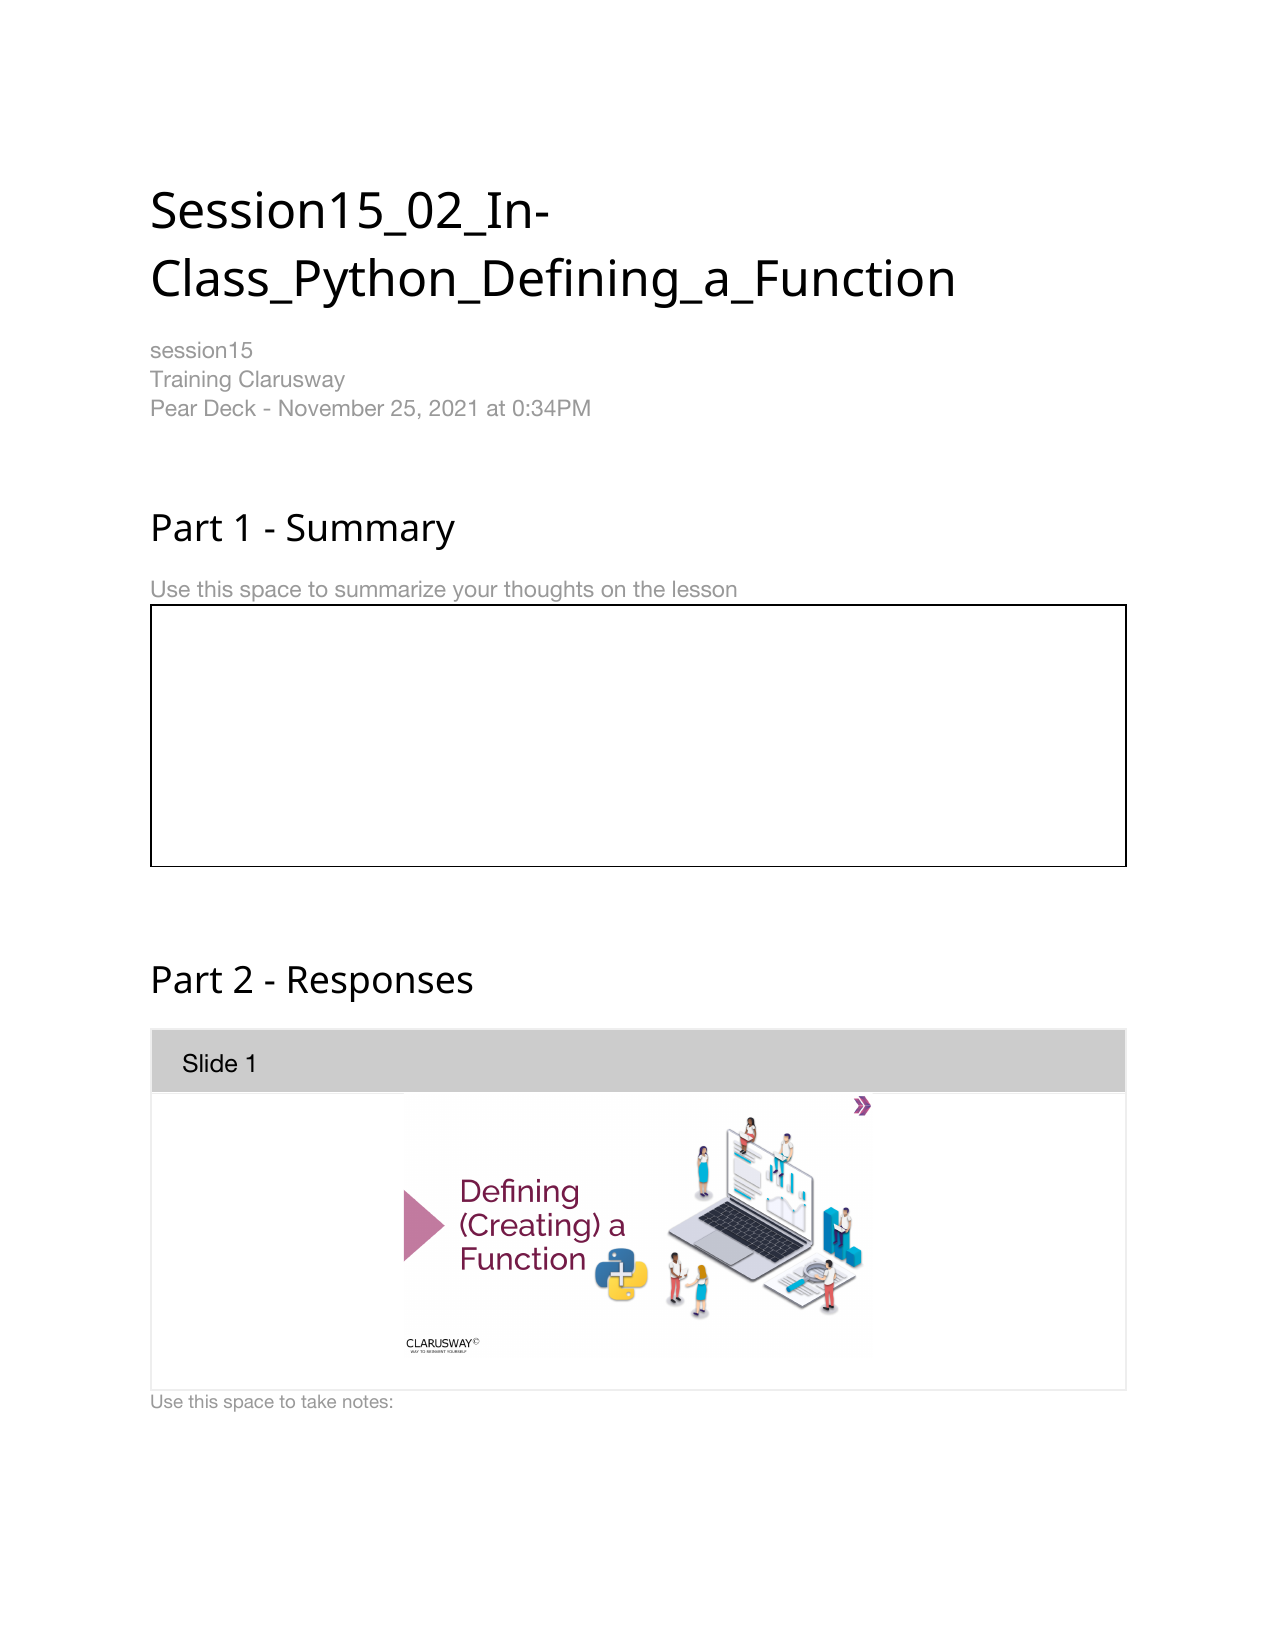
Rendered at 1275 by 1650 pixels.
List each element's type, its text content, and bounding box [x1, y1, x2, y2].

table_header Slide 1 [152, 1030, 1125, 1092]
text Pear Deck - November 25, 2021 at 0:34PM [150, 394, 1125, 423]
table_header [152, 606, 1125, 866]
text session15 [150, 336, 1125, 365]
subtitle Session15_02_In-Class_Python_Defining_a_Function [150, 175, 1125, 311]
subtitle Part 2 - Responses [150, 954, 1125, 1005]
table_cell [152, 1094, 1125, 1389]
subtitle Part 1 - Summary [150, 501, 1125, 552]
text Use this space to take notes: [150, 1391, 1125, 1414]
picture [403, 1093, 873, 1358]
text Use this space to summarize your thoughts on the lesson [150, 575, 1125, 604]
text Training Clarusway [150, 365, 1125, 394]
